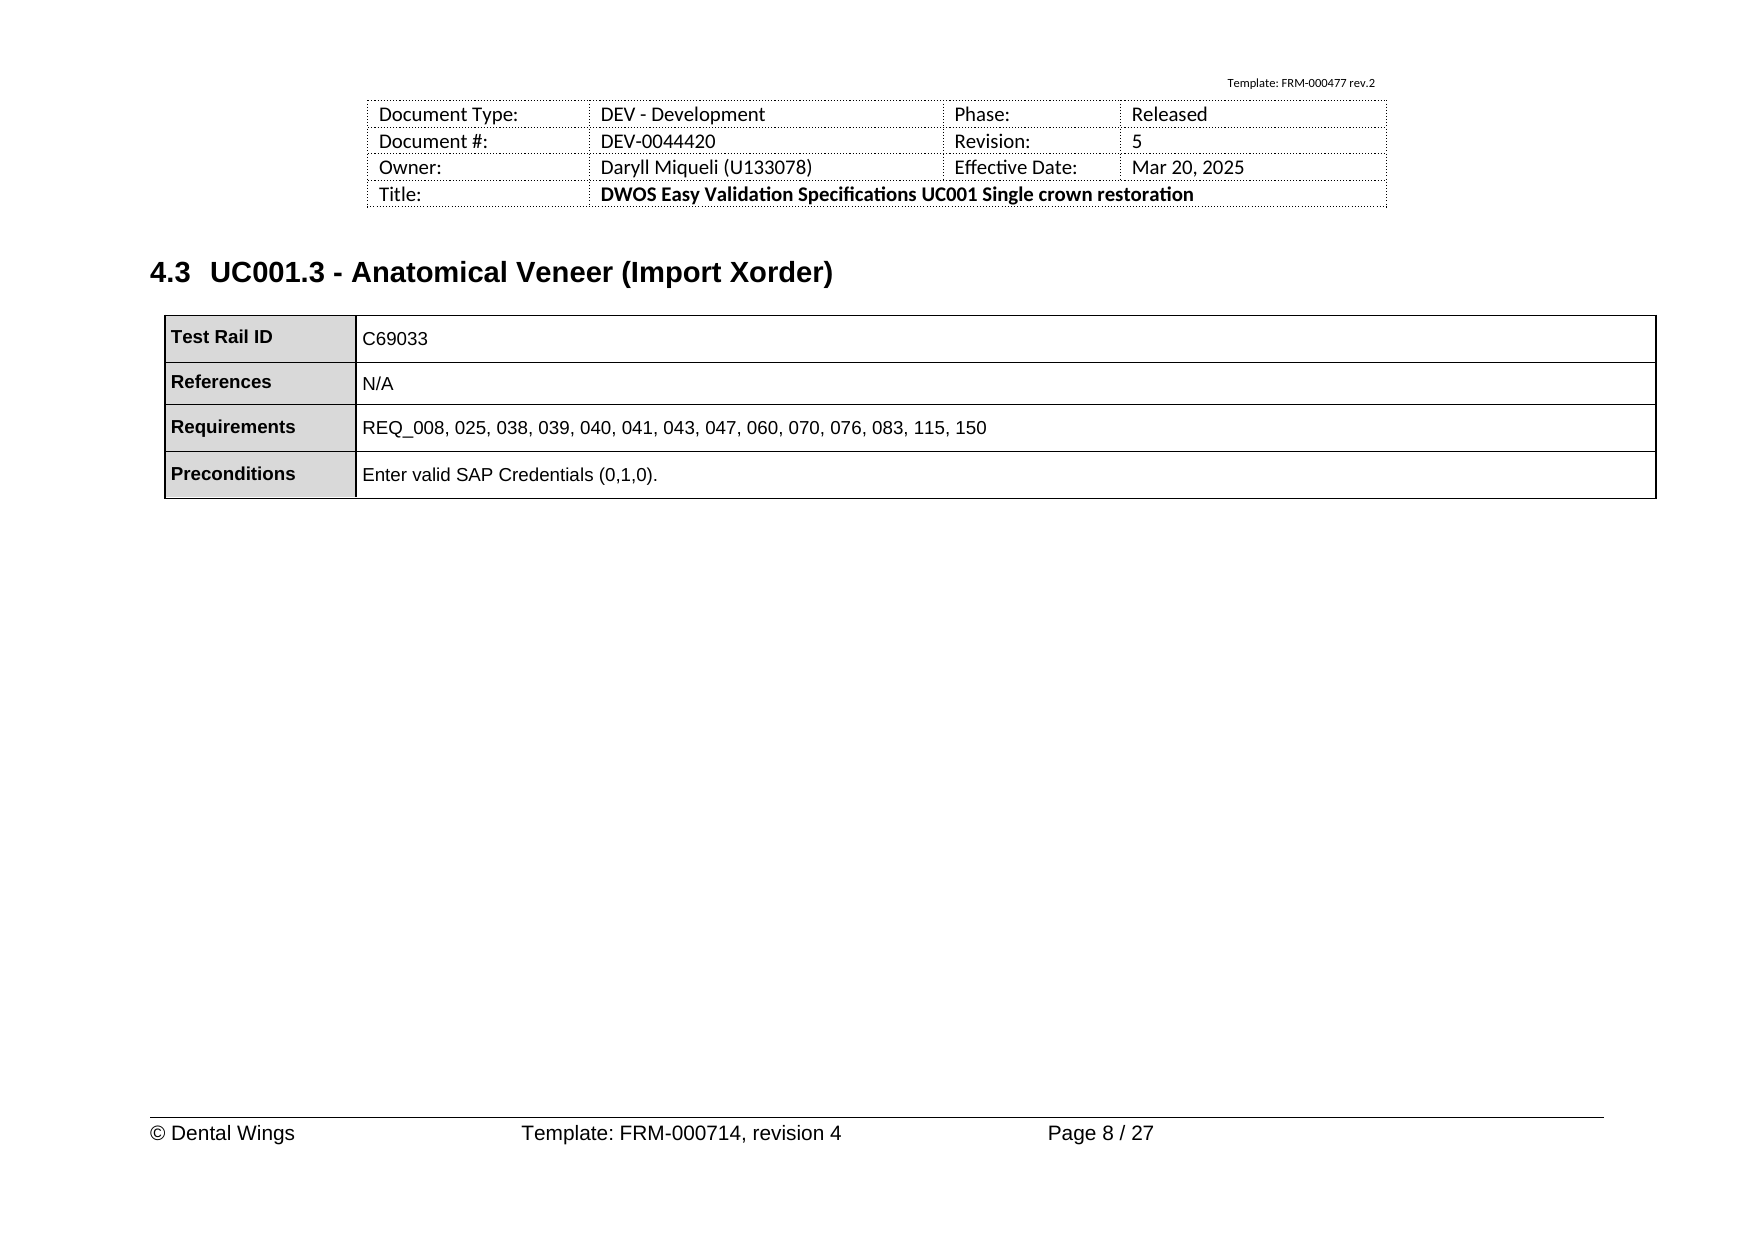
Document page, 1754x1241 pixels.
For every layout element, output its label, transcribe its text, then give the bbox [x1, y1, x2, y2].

table_cell REQ_008, 025, 038, 039, 040, 041, 043, 047, 060, 070, 076, 083, 115, 150 [357, 405, 1655, 451]
table_cell Requirements [166, 405, 355, 451]
subtitle UC001.3 - Anatomical Veneer (Import Xorder) [150, 256, 1604, 289]
table_header Test Rail ID [166, 316, 355, 361]
table_cell N/A [357, 363, 1655, 404]
table_cell Enter valid SAP Credentials (0,1,0). [357, 452, 1655, 497]
table_cell References [166, 363, 355, 404]
table_header C69033 [357, 316, 1655, 361]
table_cell Preconditions [166, 452, 355, 497]
